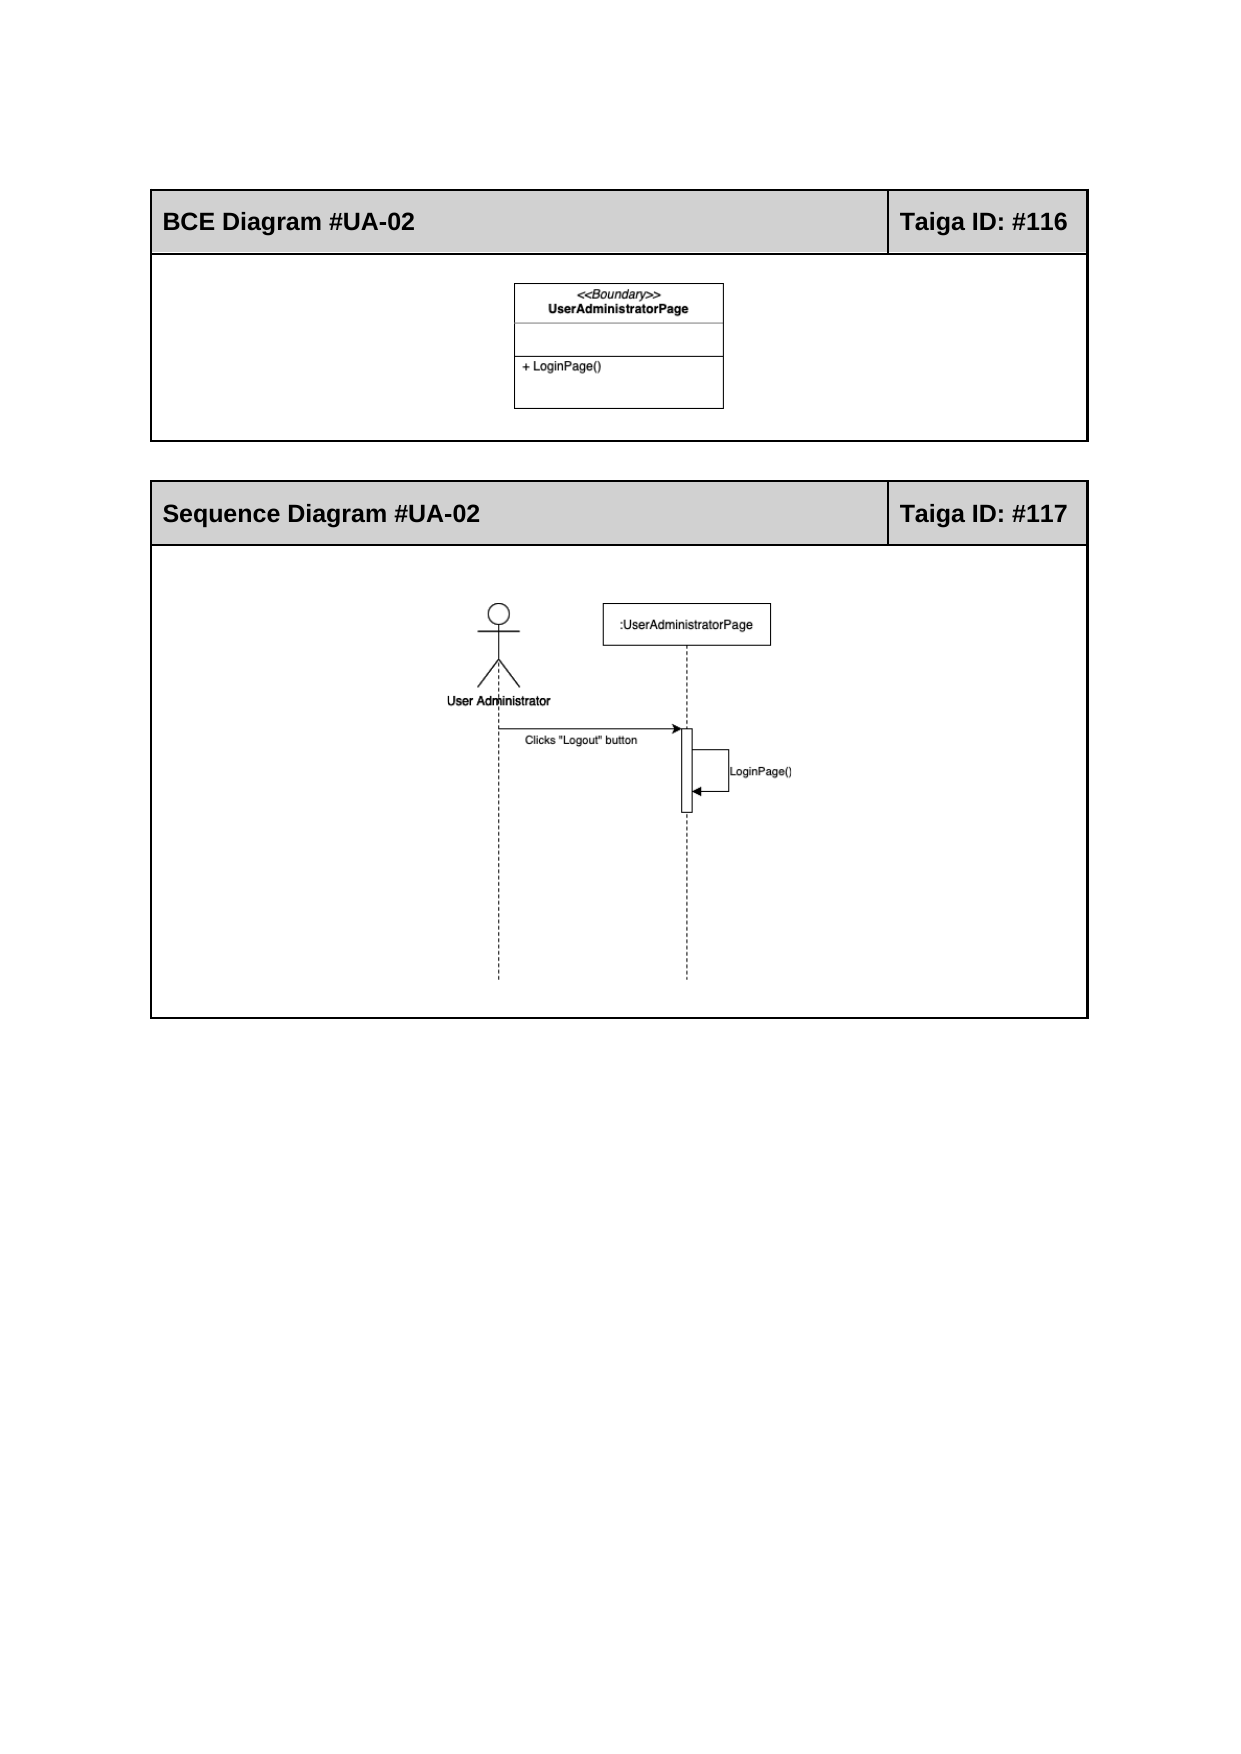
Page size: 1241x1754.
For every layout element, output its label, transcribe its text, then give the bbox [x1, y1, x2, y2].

picture [514, 283, 725, 409]
table_cell [152, 546, 1086, 1017]
table_header Taiga ID: #117 [889, 482, 1086, 544]
table_header Sequence Diagram #UA-02 [152, 482, 887, 544]
table_header BCE Diagram #UA-02 [152, 191, 887, 252]
picture [447, 603, 792, 981]
table_cell [152, 255, 1086, 439]
table_header Taiga ID: #116 [889, 191, 1086, 252]
